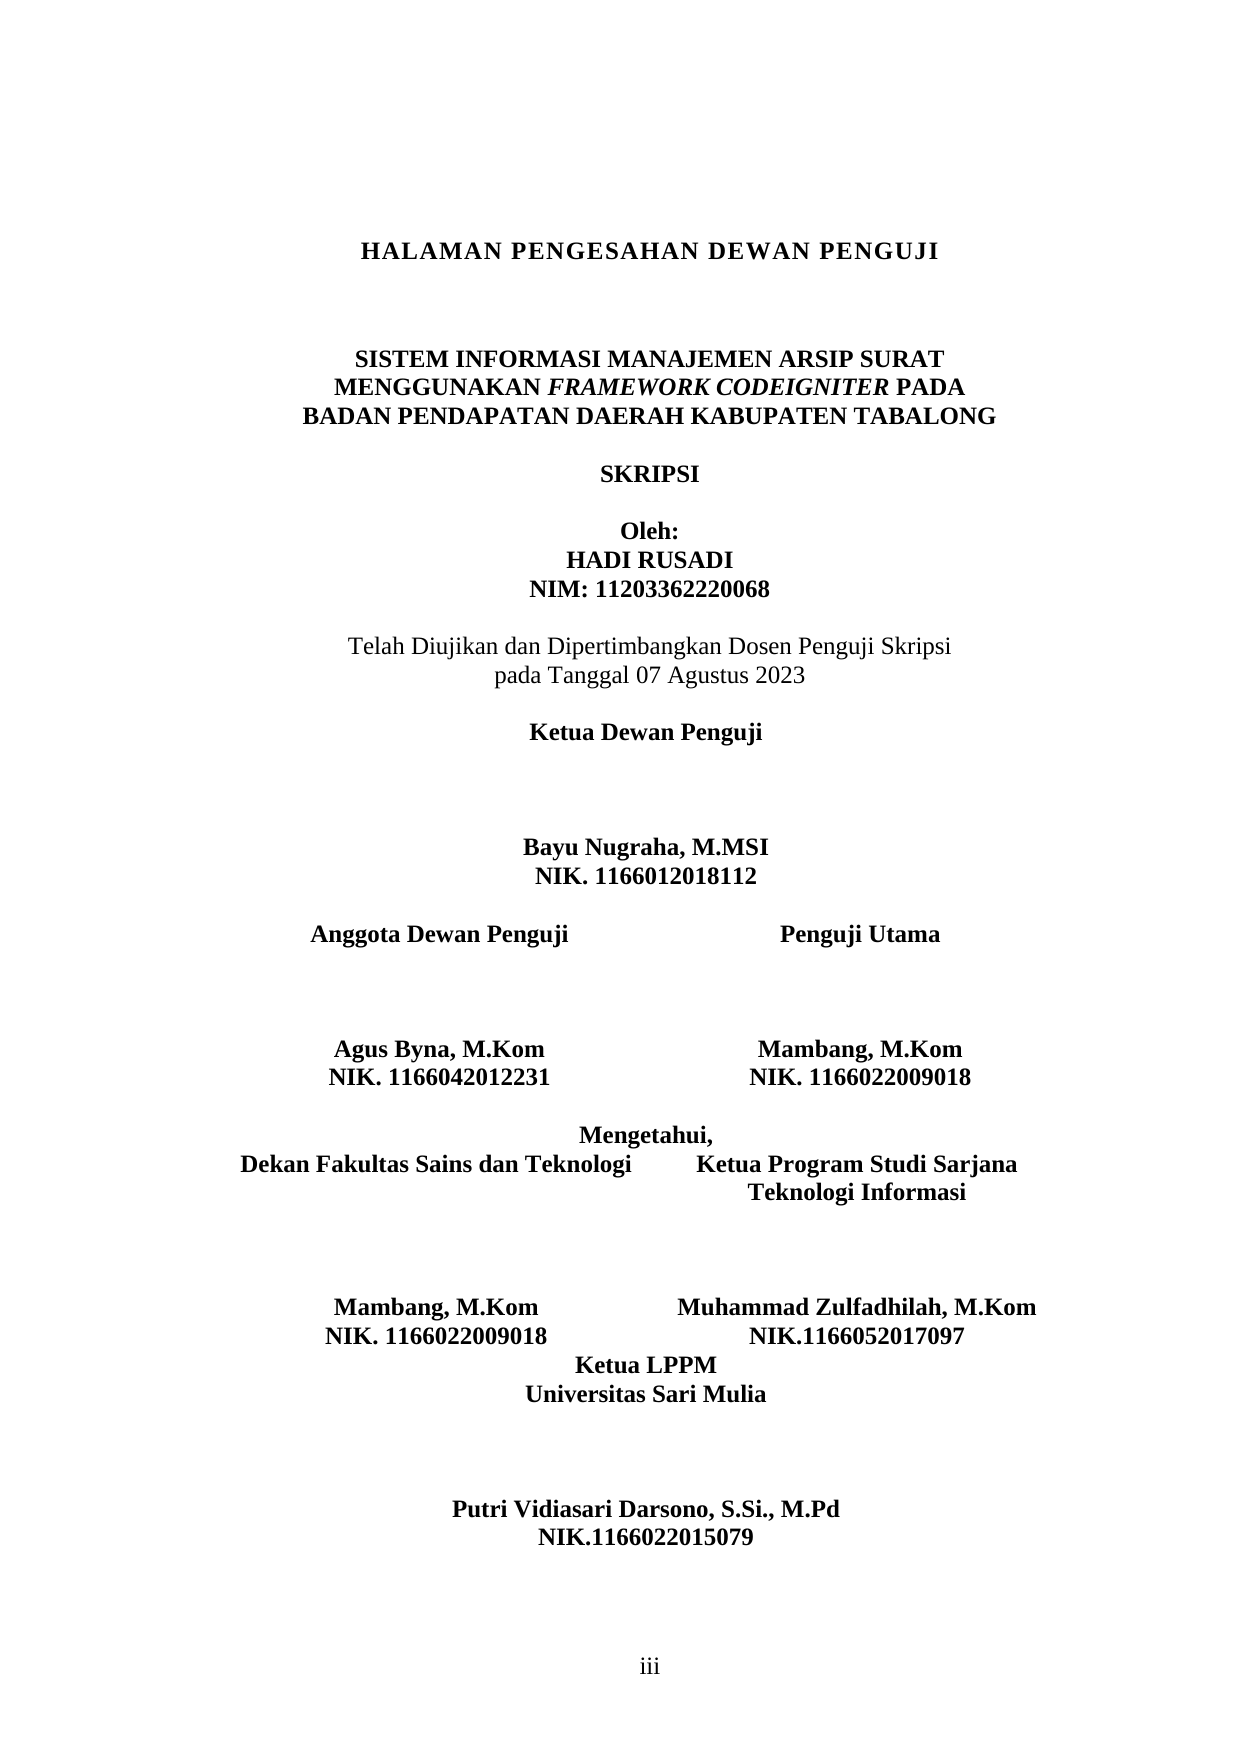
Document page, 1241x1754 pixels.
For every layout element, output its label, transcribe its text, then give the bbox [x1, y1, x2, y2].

text SISTEM INFORMASI MANAJEMEN ARSIP SURAT [236, 344, 1063, 372]
text MENGGUNAKAN FRAMEWORK CODEIGNITER PADA [236, 372, 1063, 401]
text NIM: 11203362220068 [236, 574, 1063, 602]
text BADAN PENDAPATAN DAERAH KABUPATEN TABALONG [236, 401, 1063, 430]
text HADI RUSADI [236, 545, 1063, 574]
text Telah Diujikan dan Dipertimbangkan Dosen Penguji Skripsi [236, 631, 1063, 660]
text Oleh: [236, 516, 1063, 545]
title HALAMAN PENGESAHAN DEWAN PENGUJI [236, 236, 1063, 265]
text SKRIPSI [236, 459, 1063, 487]
table_cell Anggota Dewan Penguji Agus Byna, M.Kom NIK. 1166042012231 [225, 919, 654, 1091]
table_cell Ketua Program Studi Sarjana Teknologi Informasi Muhammad Zulfadhilah, M.Kom NIK.1166052017097 [647, 1149, 1067, 1350]
table_cell Penguji Utama Mambang, M.Kom NIK. 1166022009018 [654, 919, 1067, 1091]
text pada Tanggal 07 Agustus 2023 [236, 660, 1063, 689]
table_cell Ketua LPPM Universitas Sari Mulia Putri Vidiasari Darsono, S.Si., M.Pd NIK.1166022015079 [225, 1350, 1067, 1551]
table_header Ketua Dewan Penguji Bayu Nugraha, M.MSI NIK. 1166012018112 [225, 718, 1067, 919]
table_cell Mengetahui, [225, 1091, 1067, 1149]
table_cell Dekan Fakultas Sains dan Teknologi Mambang, M.Kom NIK. 1166022009018 [225, 1149, 647, 1350]
